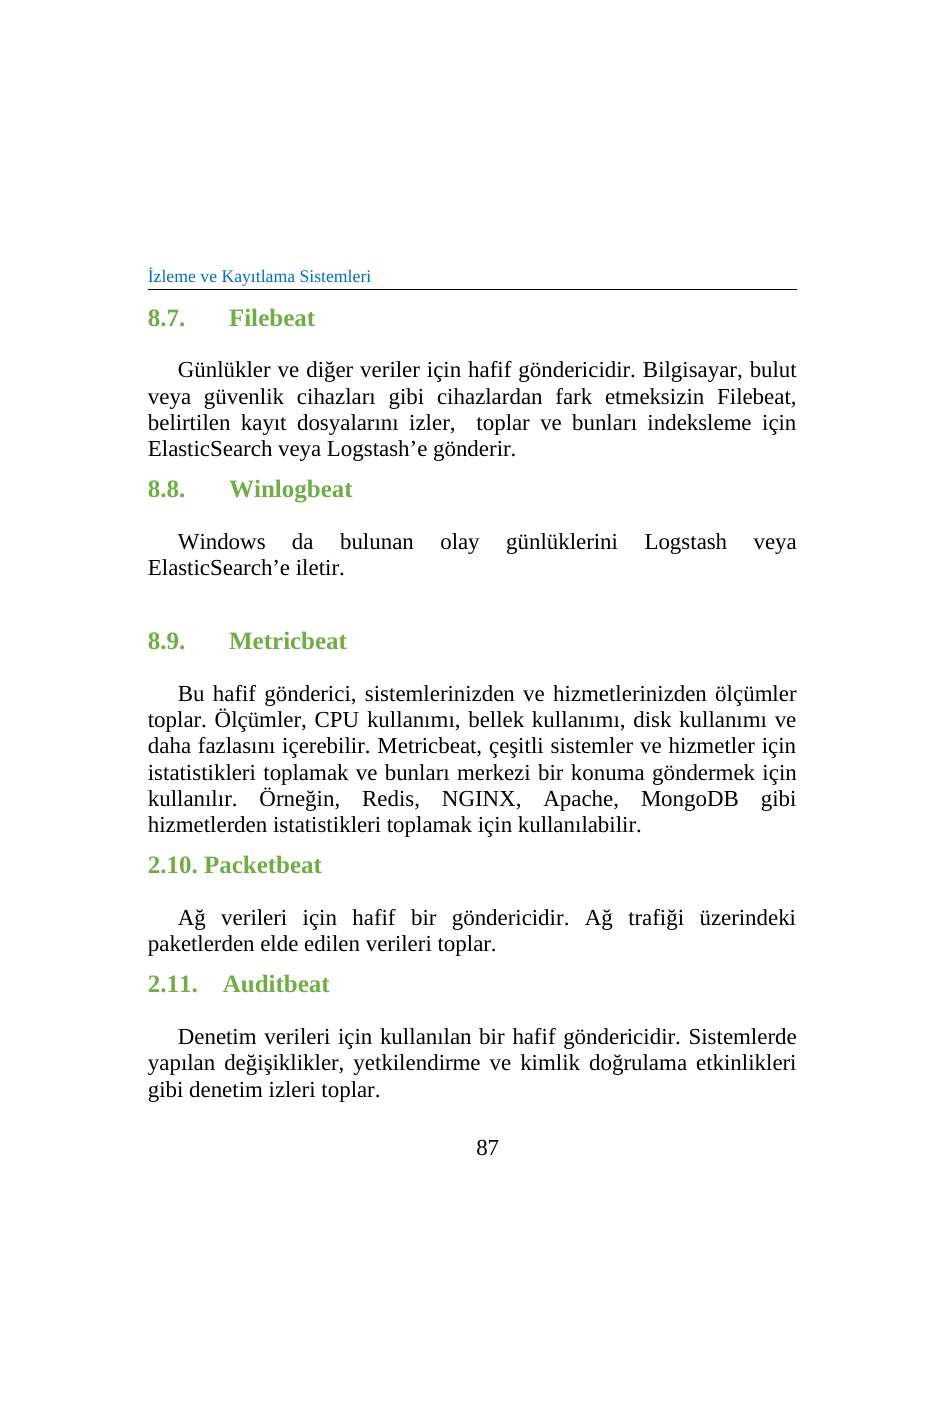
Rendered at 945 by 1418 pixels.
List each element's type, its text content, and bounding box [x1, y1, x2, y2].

subtitle Auditbeat [148, 969, 797, 998]
text Ağ verileri için hafif bir göndericidir. Ağ trafiği üzerindeki paketlerden elde edilen verileri toplar. [148, 904, 797, 957]
subtitle Metricbeat [148, 626, 797, 654]
text Denetim verileri için kullanılan bir hafif göndericidir. Sistemlerde yapılan değişiklikler, yetkilendirme ve kimlik doğrulama etkinlikleri gibi denetim izleri toplar. [148, 1023, 797, 1102]
subtitle Winlogbeat [148, 474, 797, 503]
text Bu hafif gönderici, sistemlerinizden ve hizmetlerinizden ölçümler toplar. Ölçümler, CPU kullanımı, bellek kullanımı, disk kullanımı ve daha fazlasını içerebilir. Metricbeat, çeşitli sistemler ve hizmetler için istatistikleri toplamak ve bunları merkezi bir konuma göndermek için kullanılır. Örneğin, Redis, NGINX, Apache, MongoDB gibi hizmetlerden istatistikleri toplamak için kullanılabilir. [148, 679, 797, 838]
text Windows da bulunan olay günlüklerini Logstash veya ElasticSearch’e iletir. [148, 528, 797, 581]
text Günlükler ve diğer veriler için hafif göndericidir. Bilgisayar, bulut veya güvenlik cihazları gibi cihazlardan fark etmeksizin Filebeat, belirtilen kayıt dosyalarını izler, toplar ve bunları indeksleme için ElasticSearch veya Logstash’e gönderir. [148, 356, 797, 462]
subtitle Filebeat [148, 303, 797, 331]
subtitle 2.10. Packetbeat [148, 850, 797, 879]
